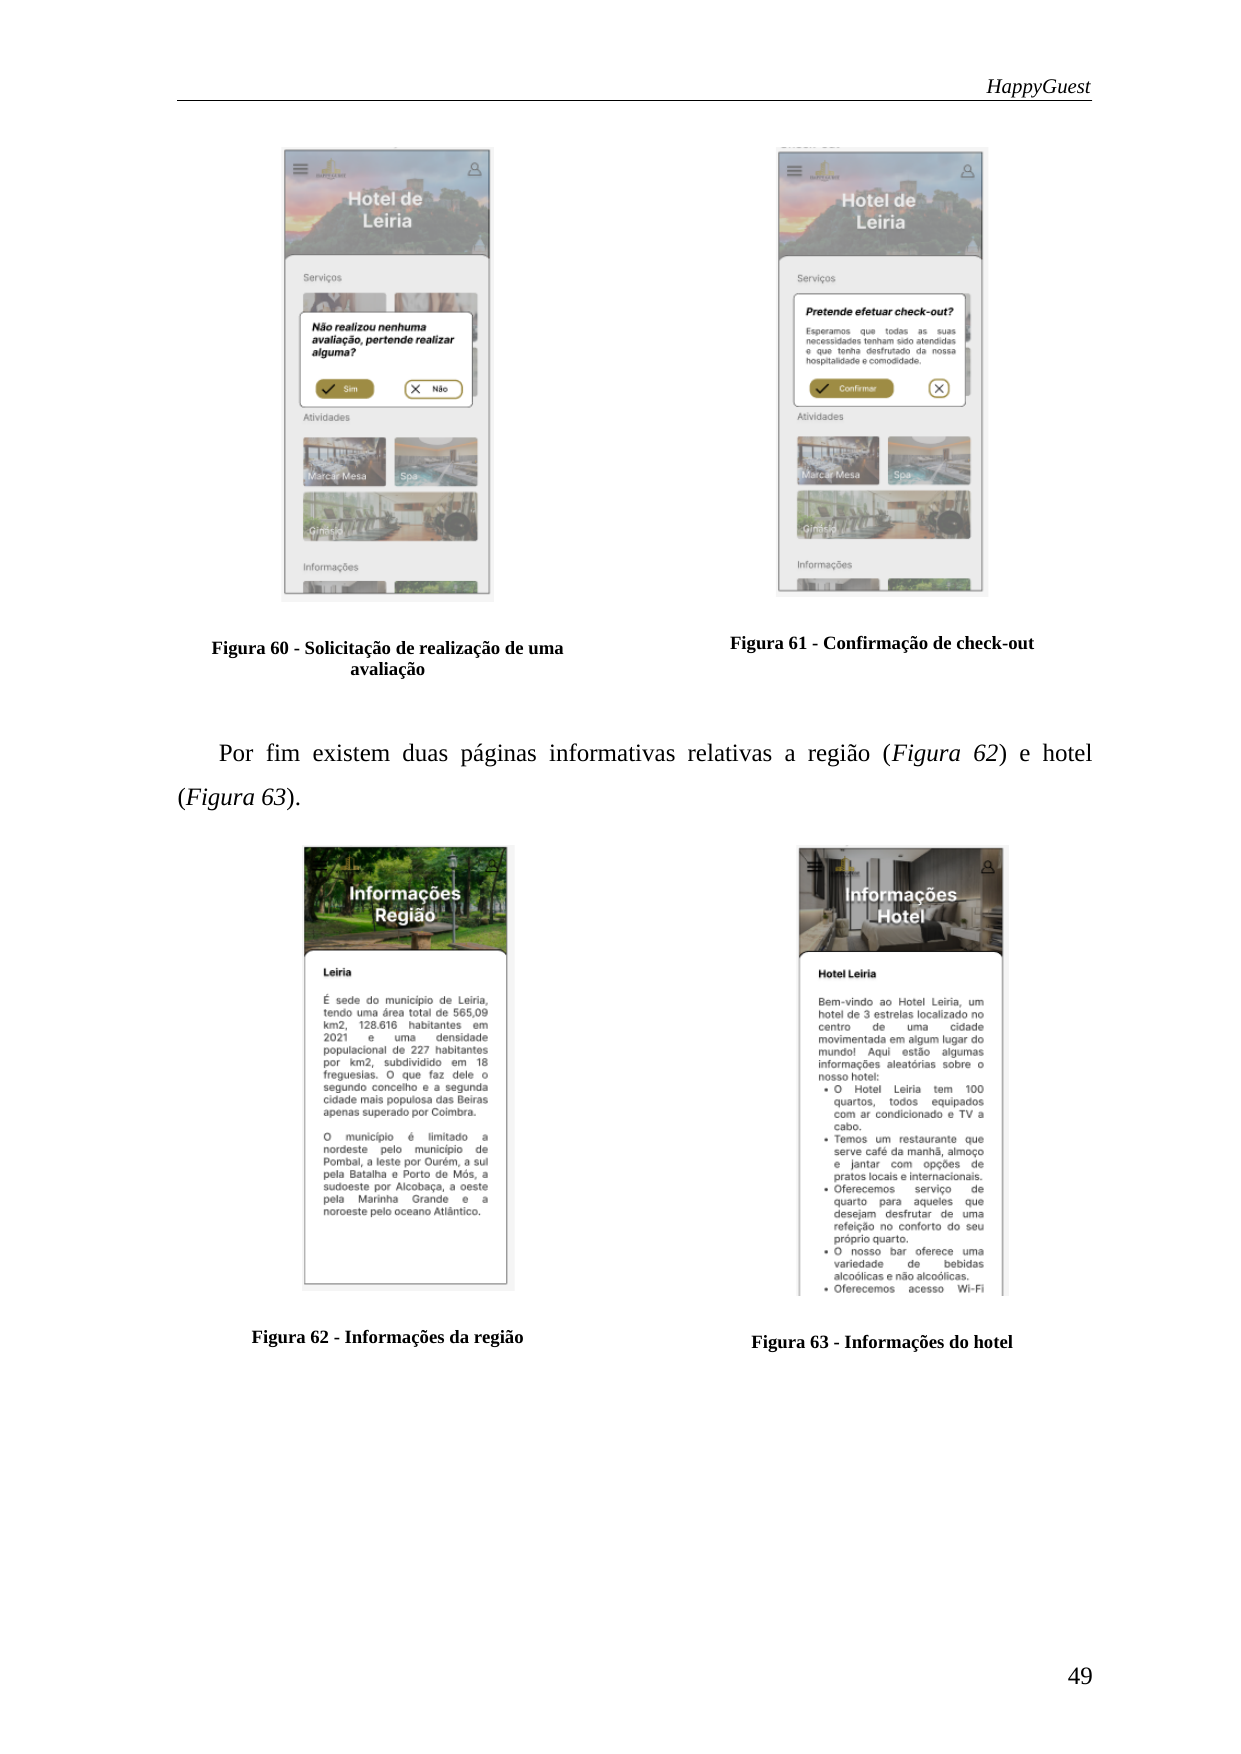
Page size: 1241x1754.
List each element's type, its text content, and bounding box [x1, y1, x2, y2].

text Figura 61 - Confirmação de check-out [672, 632, 1092, 654]
text Figura 60 - Solicitação de realização de uma avaliação [177, 637, 598, 680]
picture [281, 147, 494, 602]
picture [775, 147, 989, 597]
picture [302, 845, 515, 1291]
picture [796, 845, 1009, 1296]
text Figura 62 - Informações da região [177, 1326, 598, 1347]
text Figura 63 - Informações do hotel [672, 1331, 1092, 1353]
text Por fim existem duas páginas informativas relativas a região (Figura 62) e hotel (Figura 63). [177, 738, 1092, 810]
